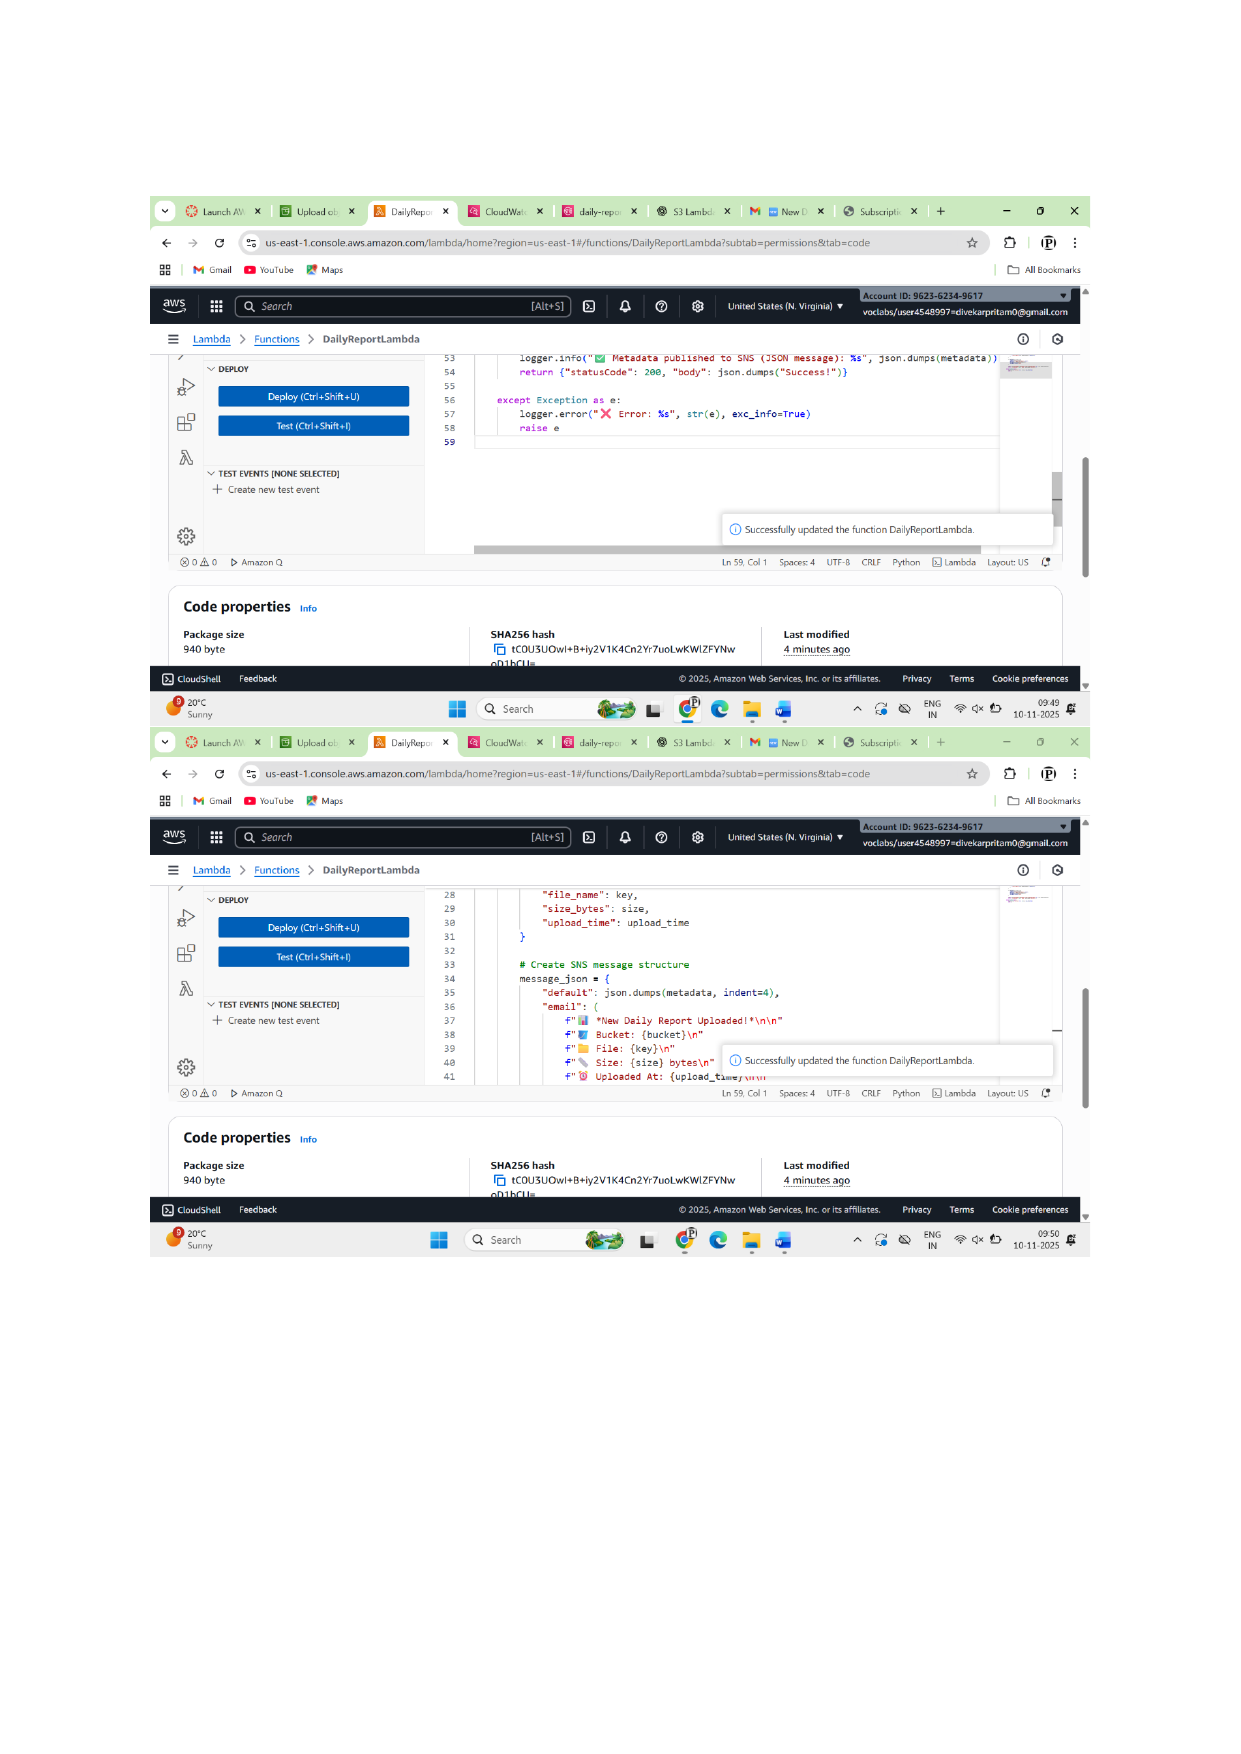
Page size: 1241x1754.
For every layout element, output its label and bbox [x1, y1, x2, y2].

picture [150, 196, 1091, 726]
picture [150, 727, 1091, 1257]
